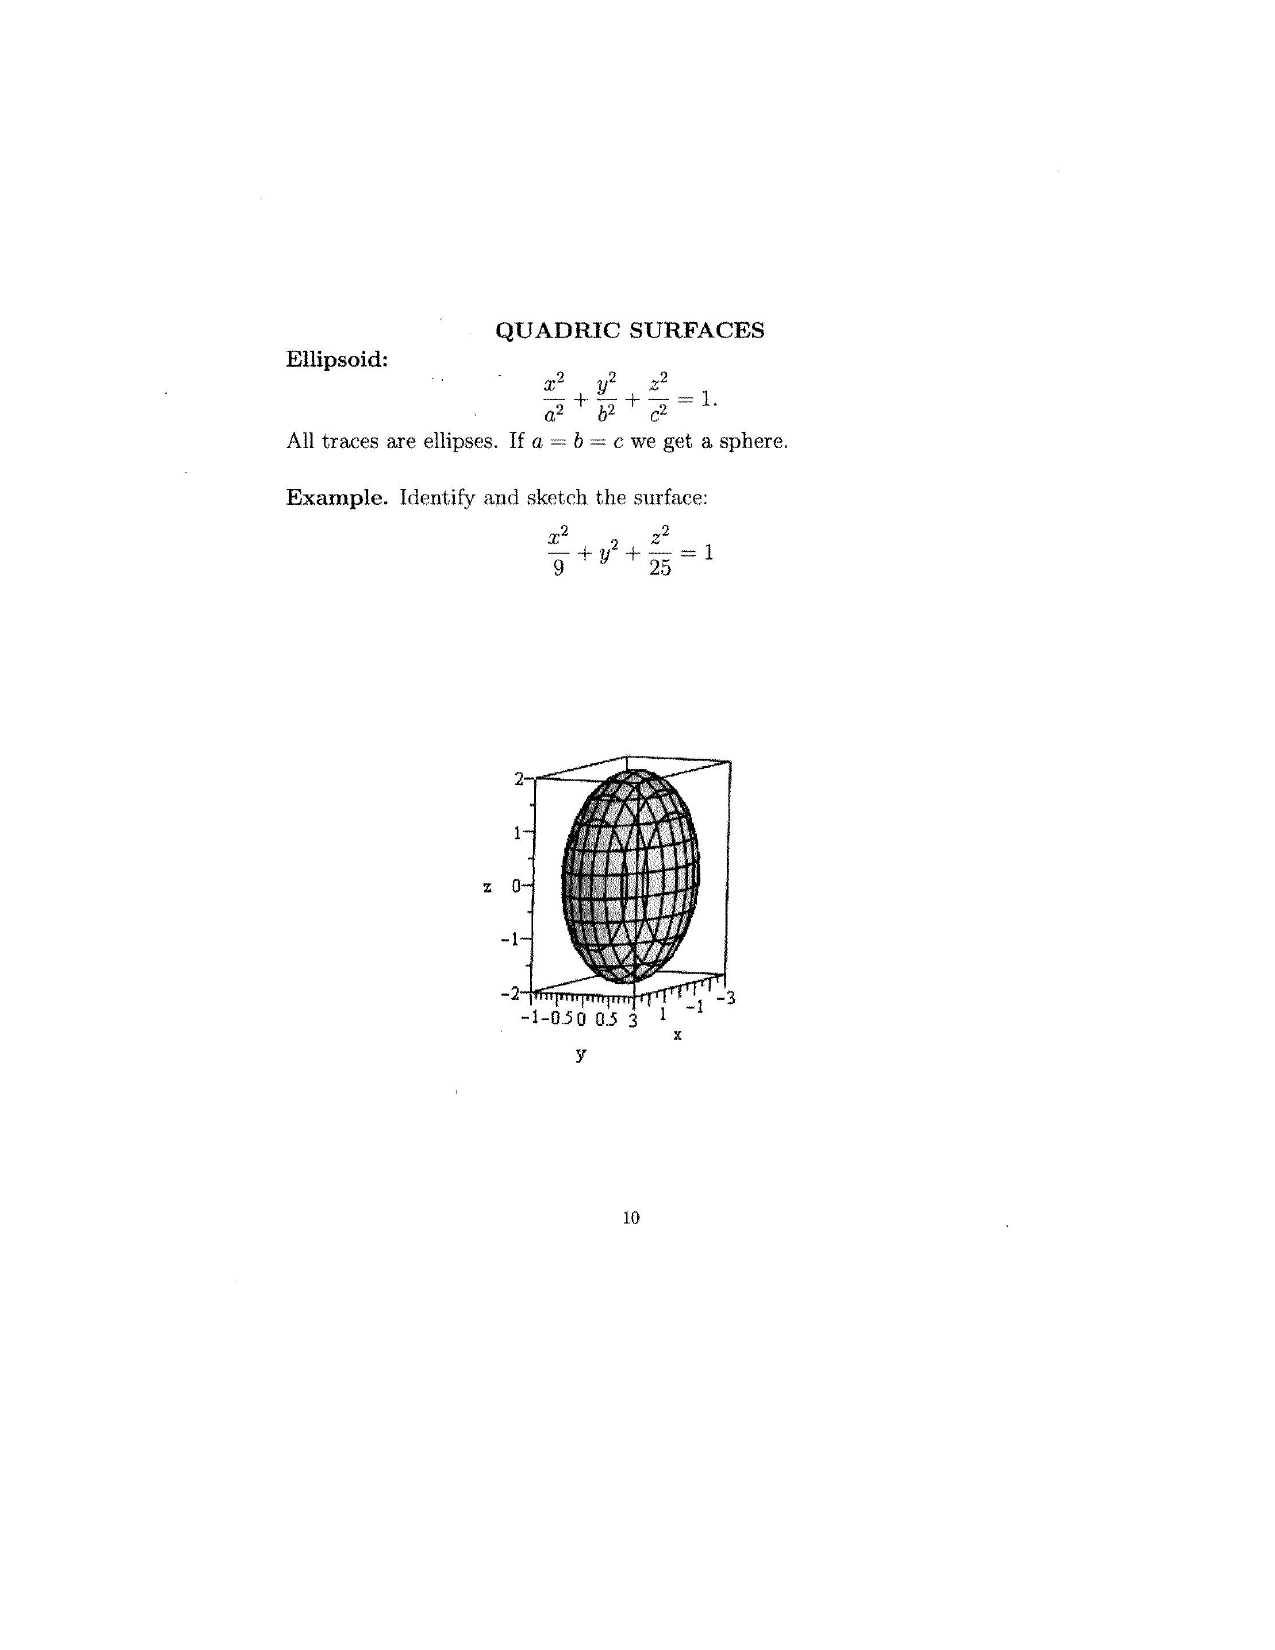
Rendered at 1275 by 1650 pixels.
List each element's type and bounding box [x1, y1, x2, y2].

picture [150, 150, 1088, 1493]
